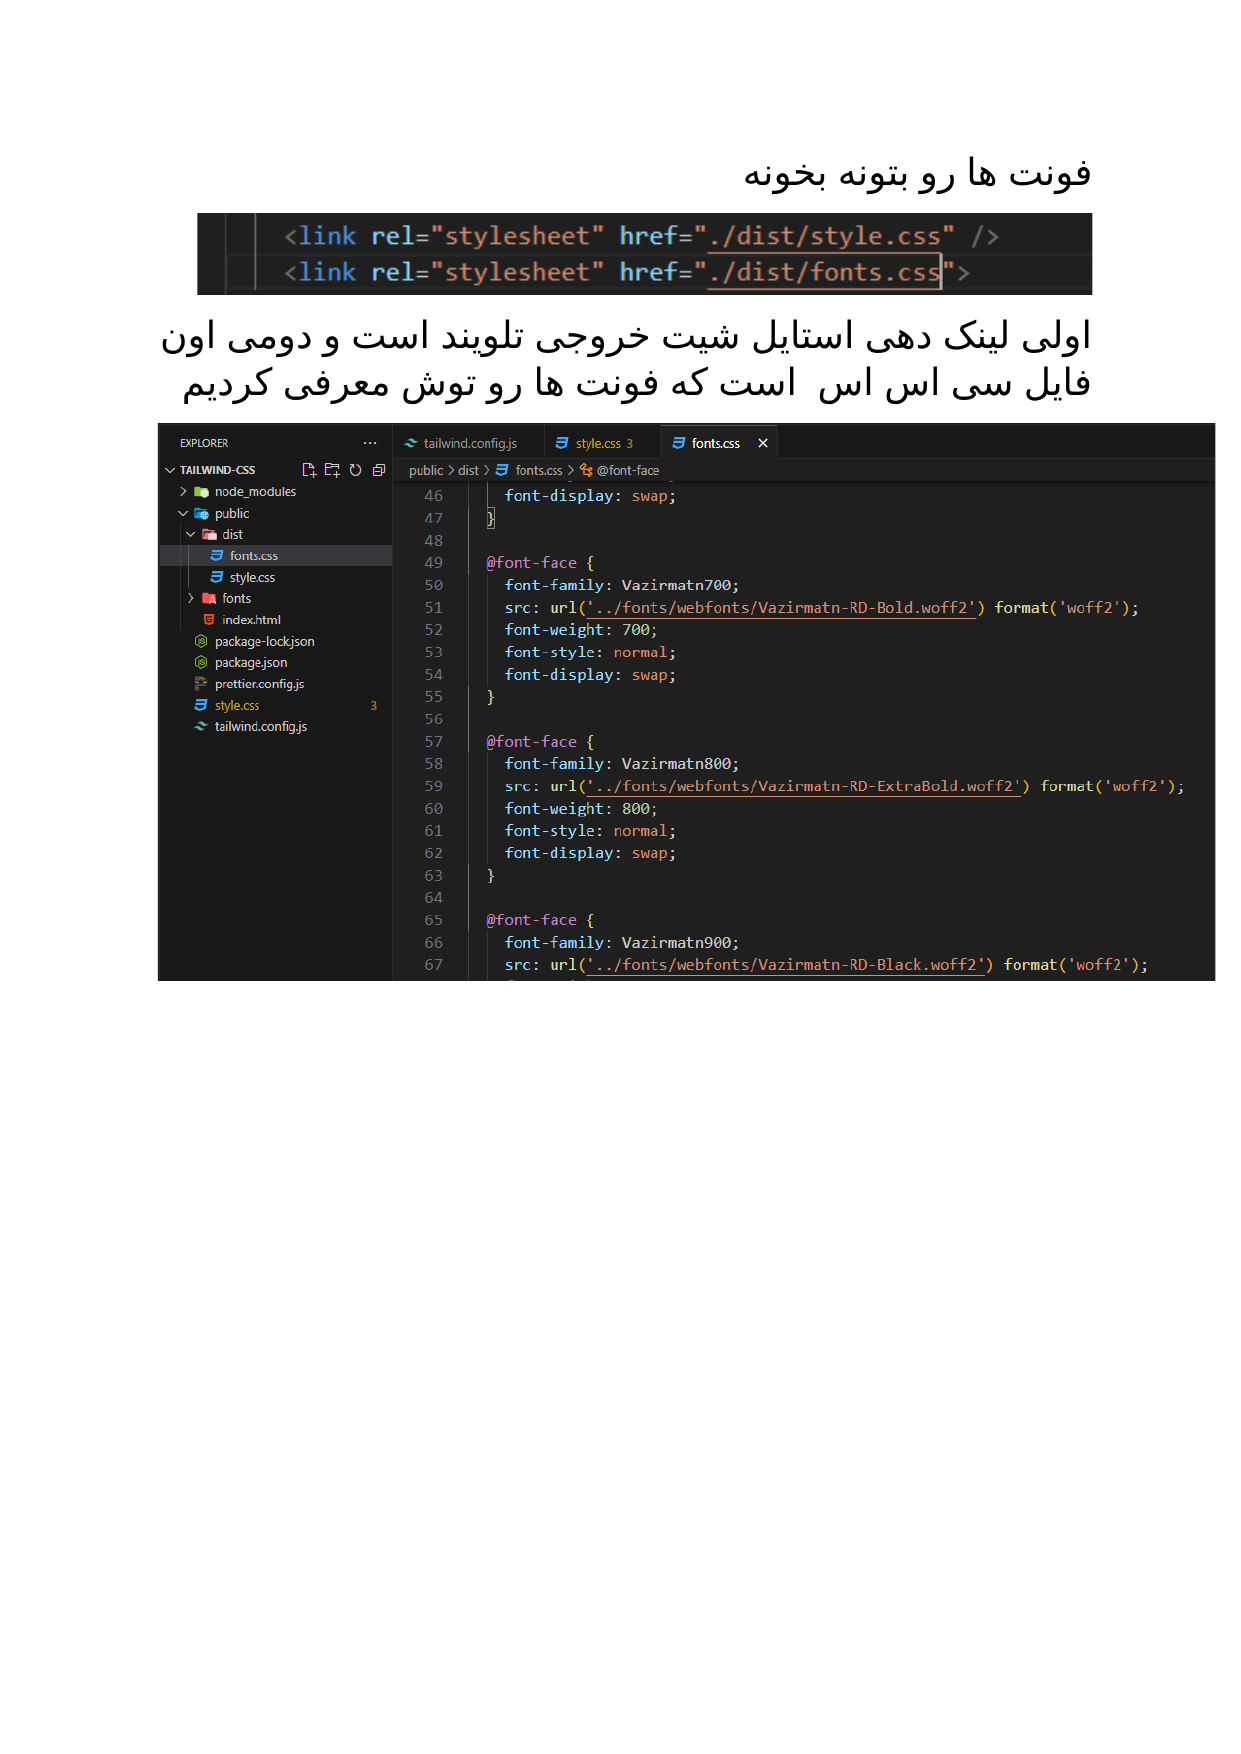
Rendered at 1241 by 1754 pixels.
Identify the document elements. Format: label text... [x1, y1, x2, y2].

text فونت ها رو بتونه بخونه [150, 150, 1093, 193]
picture [197, 213, 1093, 295]
text اولی لینک دهی استایل شیت خروجی تلویند است و دومی اون فایل سی اس اس است که فونت ها رو توش معرفی کردیم [150, 313, 1093, 403]
picture [157, 423, 1216, 981]
